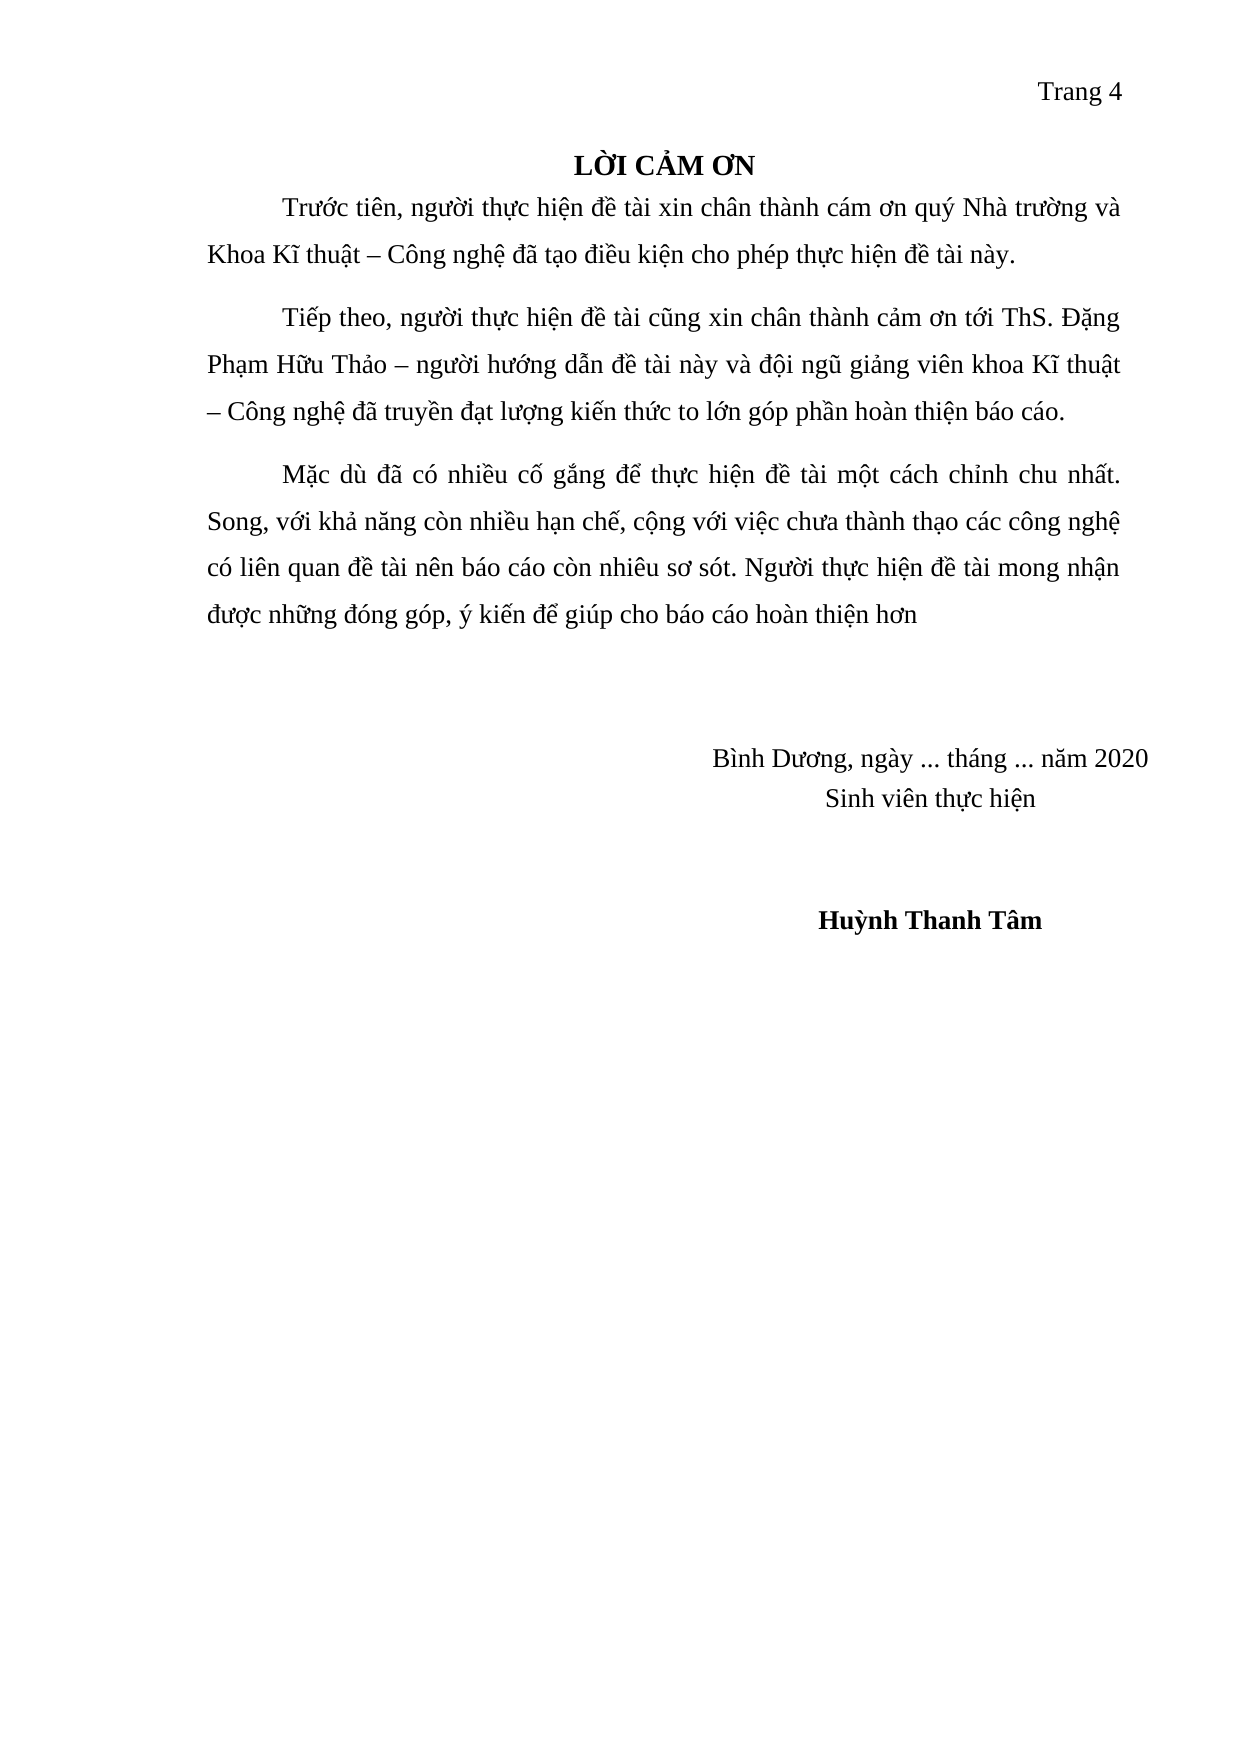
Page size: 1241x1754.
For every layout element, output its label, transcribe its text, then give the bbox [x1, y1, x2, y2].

text Tiếp theo, người thực hiện đề tài cũng xin chân thành cảm ơn tới ThS. Đặng Phạm Hữu Thảo – người hướng dẫn đề tài này và đội ngũ giảng viên khoa Kĩ thuật – Công nghệ đã truyền đạt lượng kiến thức to lớn góp phần hoàn thiện báo cáo. [207, 301, 1122, 426]
text Sinh viên thực hiện [207, 782, 1122, 814]
text Huỳnh Thanh Tâm [207, 904, 1122, 935]
text LỜI CẢM ƠN [207, 148, 1122, 181]
text Mặc dù đã có nhiều cố gắng để thực hiện đề tài một cách chỉnh chu nhất. Song, với khả năng còn nhiều hạn chế, cộng với việc chưa thành thạo các công nghệ có liên quan đề tài nên báo cáo còn nhiêu sơ sót. Người thực hiện đề tài mong nhận được những đóng góp, ý kiến để giúp cho báo cáo hoàn thiện hơn [207, 458, 1122, 629]
text Bình Dương, ngày ... tháng ... năm 2020 [207, 742, 1122, 773]
text Trước tiên, người thực hiện đề tài xin chân thành cám ơn quý Nhà trường và Khoa Kĩ thuật – Công nghệ đã tạo điều kiện cho phép thực hiện đề tài này. [207, 191, 1122, 269]
